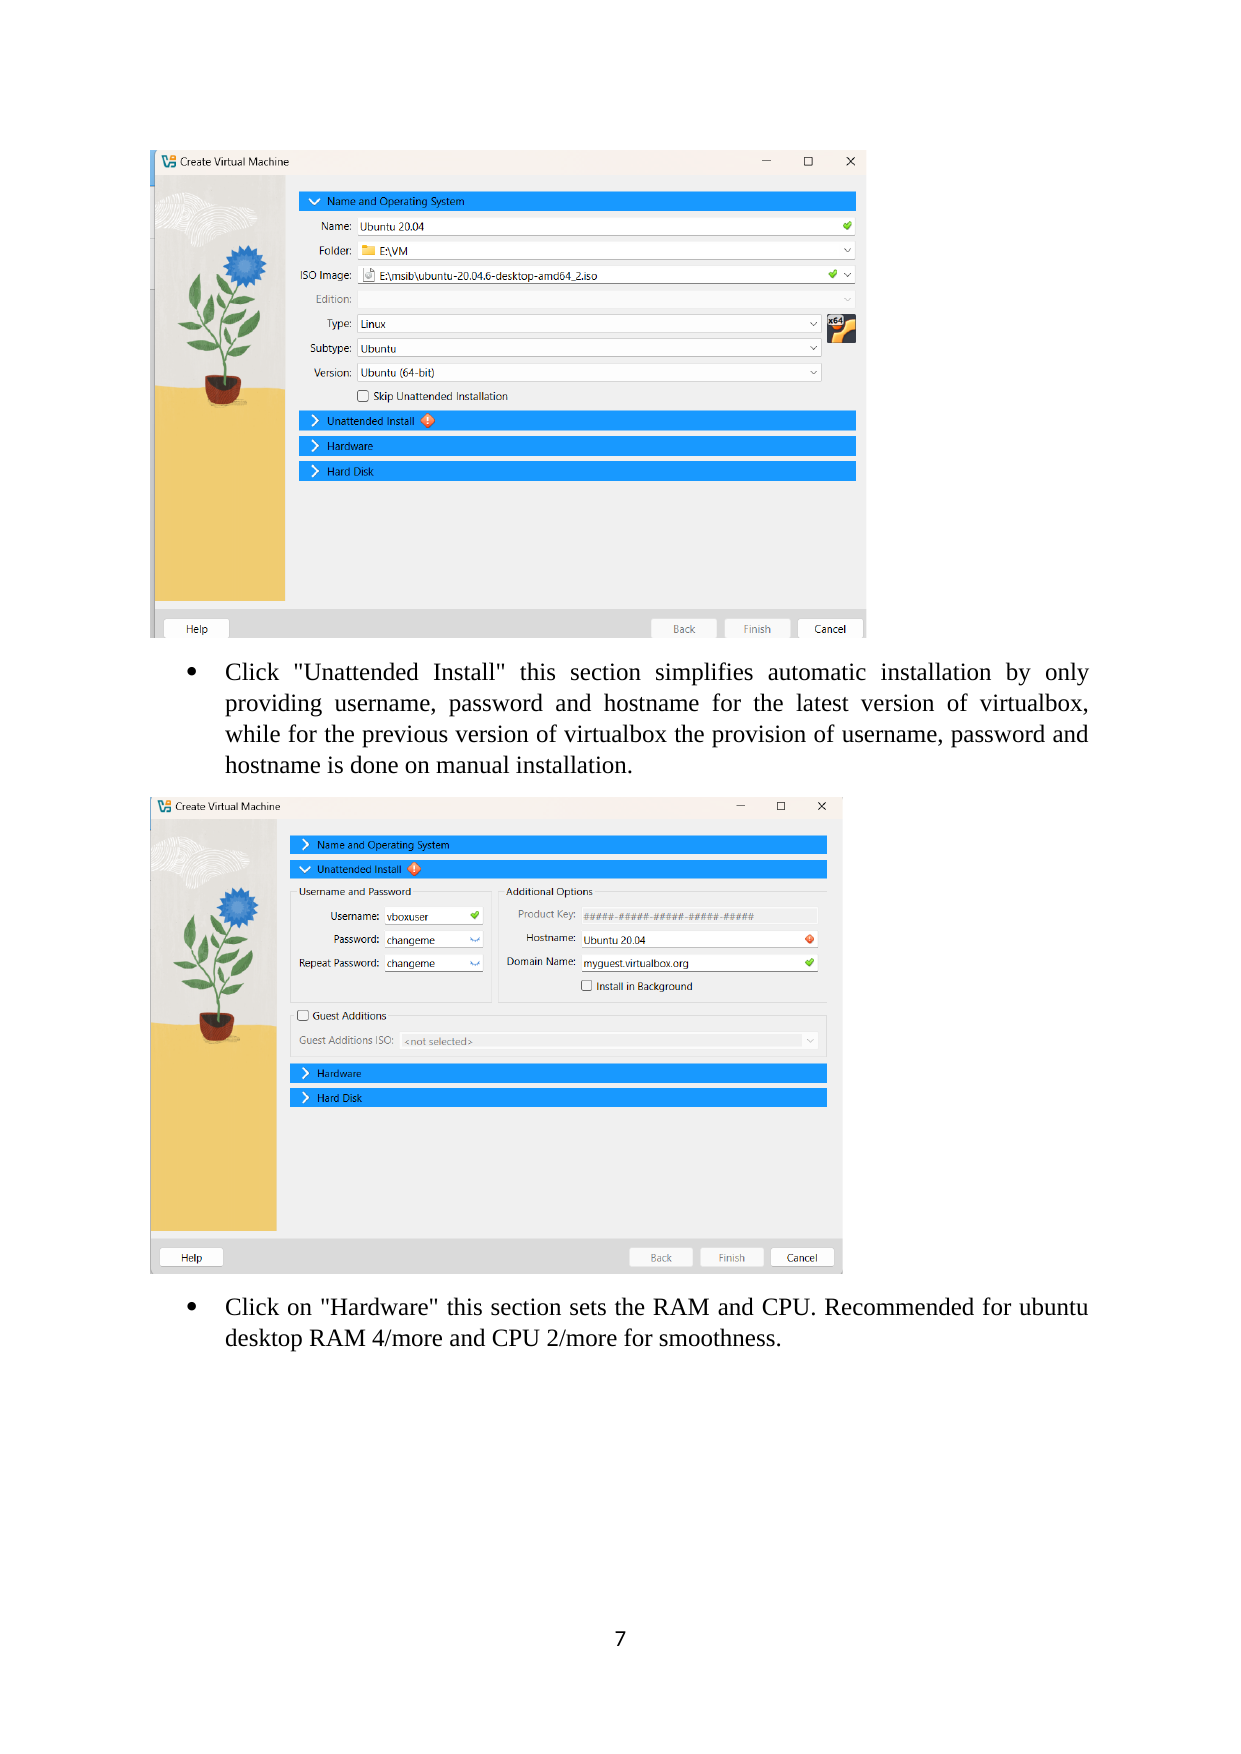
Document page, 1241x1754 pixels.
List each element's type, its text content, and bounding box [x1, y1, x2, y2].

list Click "Unattended Install" this section simplifies automatic installation by only providing username, password and hostname for the latest version of virtualbox, while for the previous version of virtualbox the provision of username, password and hostname is done on manual installation. [187, 657, 1090, 779]
list Click on "Hardware" this section sets the RAM and CPU. Recommended for ubuntu desktop RAM 4/more and CPU 2/more for smoothness. [187, 1292, 1090, 1352]
picture [150, 797, 843, 1274]
picture [150, 150, 867, 638]
